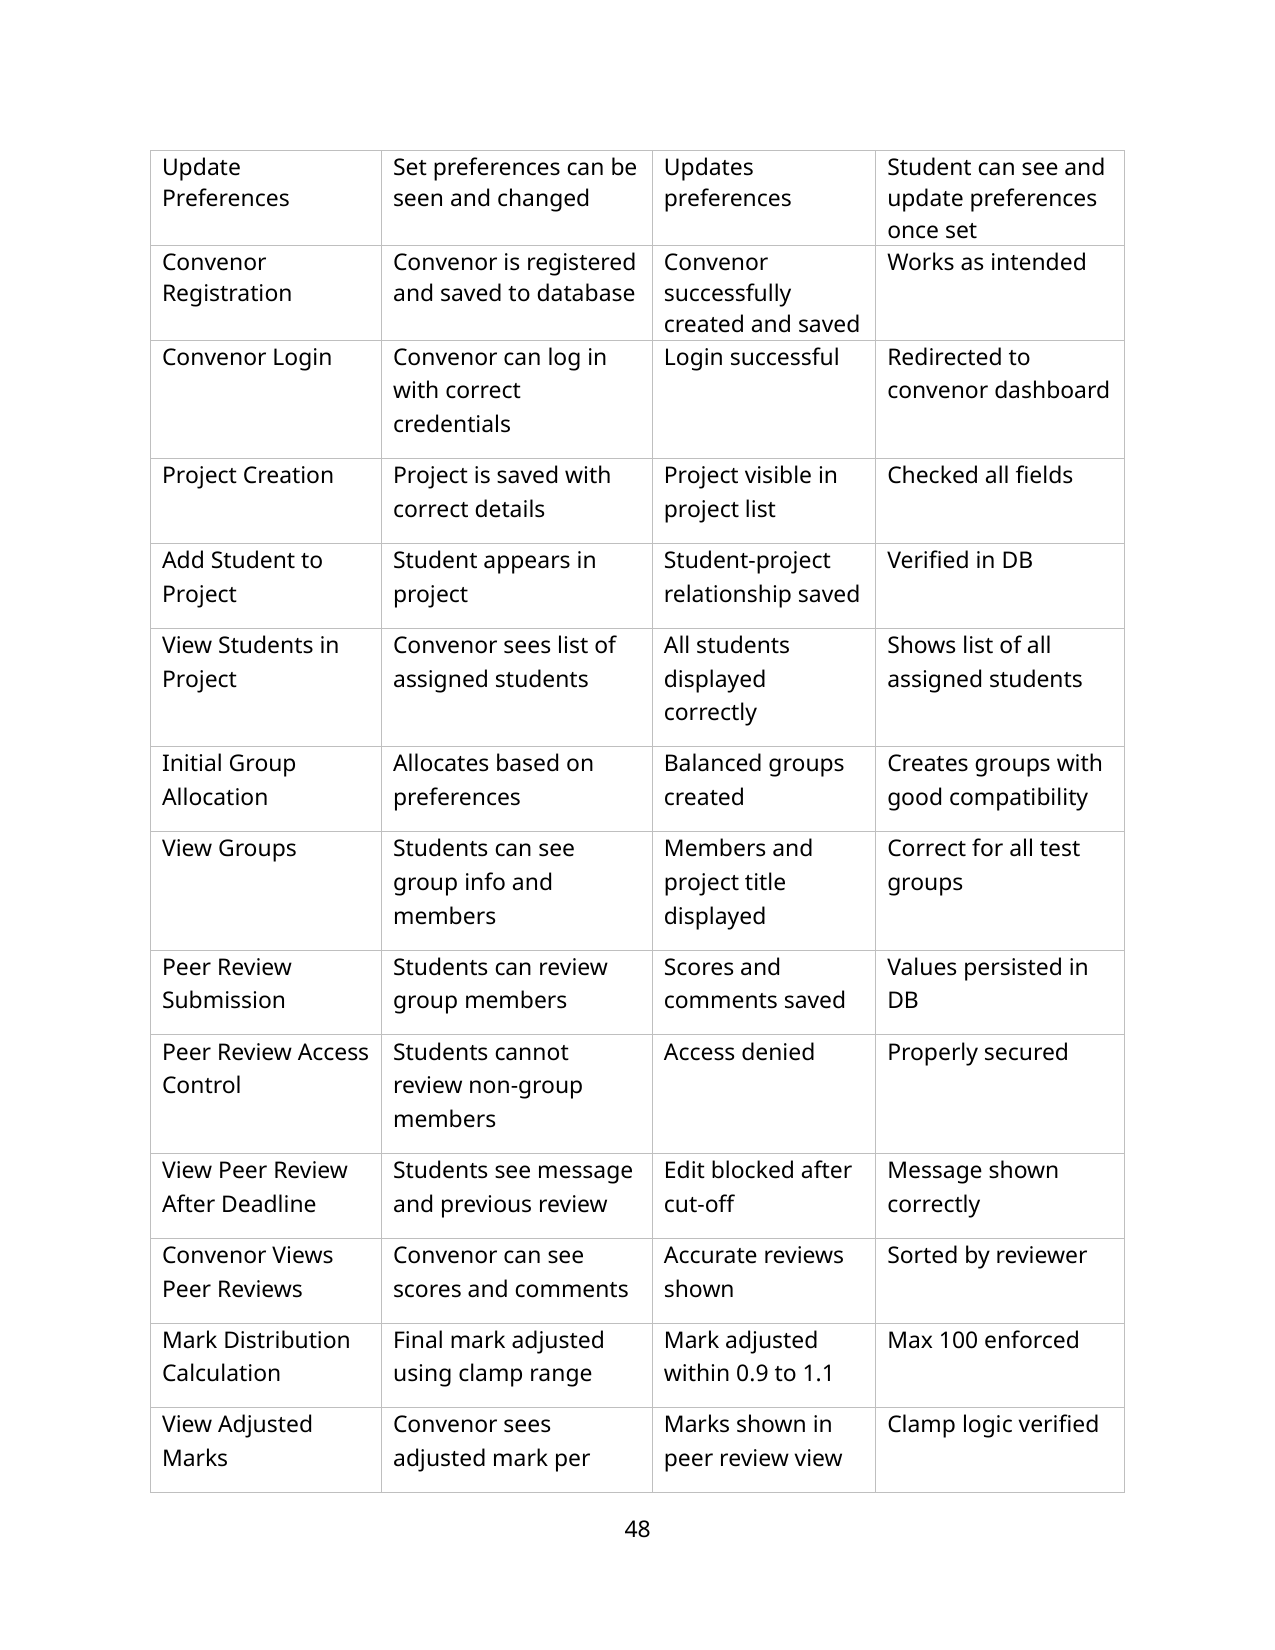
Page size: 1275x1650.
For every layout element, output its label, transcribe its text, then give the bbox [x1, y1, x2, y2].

table_cell Max 100 enforced [876, 1324, 1124, 1407]
table_cell Properly secured [876, 1035, 1124, 1153]
table_cell Access denied [653, 1035, 875, 1153]
table_cell Convenor Views Peer Reviews [151, 1239, 381, 1322]
table_cell Peer Review Submission [151, 951, 381, 1034]
table_cell Creates groups with good compatibility [876, 747, 1124, 831]
table_cell Members and project title displayed [653, 832, 875, 949]
table_cell Shows list of all assigned students [876, 629, 1124, 746]
table_cell Initial Group Allocation [151, 747, 381, 831]
table_cell Final mark adjusted using clamp range [382, 1324, 652, 1407]
table_cell Redirected to convenor dashboard [876, 341, 1124, 458]
table_cell Update Preferences [151, 151, 381, 245]
table_cell View Students in Project [151, 629, 381, 746]
table_cell Convenor Registration [151, 246, 381, 339]
table_cell Students see message and previous review [382, 1154, 652, 1238]
table_cell Verified in DB [876, 544, 1124, 628]
table_cell Student appears in project [382, 544, 652, 628]
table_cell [653, 1408, 875, 1492]
table_cell Convenor can log in with correct credentials [382, 341, 652, 458]
table_cell Accurate reviews shown [653, 1239, 875, 1322]
table_cell Convenor can see scores and comments [382, 1239, 652, 1322]
table_cell Project visible in project list [653, 459, 875, 543]
table_cell Add Student to Project [151, 544, 381, 628]
table_cell Convenor sees list of assigned students [382, 629, 652, 746]
table_cell Students can review group members [382, 951, 652, 1034]
table_cell Student-project relationship saved [653, 544, 875, 628]
table_cell All students displayed correctly [653, 629, 875, 746]
table_cell Works as intended [876, 246, 1124, 339]
table_cell Convenor successfully created and saved [653, 246, 875, 339]
table_cell Checked all fields [876, 459, 1124, 543]
table_cell Scores and comments saved [653, 951, 875, 1034]
table_cell Student can see and update preferences once set [876, 151, 1124, 245]
table_cell Updates preferences [653, 151, 875, 245]
table_cell Students cannot review non-group members [382, 1035, 652, 1153]
table_cell Login successful [653, 341, 875, 458]
table_cell Peer Review Access Control [151, 1035, 381, 1153]
table_cell Project is saved with correct details [382, 459, 652, 543]
table_cell View Peer Review After Deadline [151, 1154, 381, 1238]
table_cell Convenor is registered and saved to database [382, 246, 652, 339]
table_cell Mark adjusted within 0.9 to 1.1 [653, 1324, 875, 1407]
table_cell Mark Distribution Calculation [151, 1324, 381, 1407]
table_cell Students can see group info and members [382, 832, 652, 949]
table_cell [876, 1408, 1124, 1492]
table_cell Allocates based on preferences [382, 747, 652, 831]
table_cell Sorted by reviewer [876, 1239, 1124, 1322]
table_cell View Groups [151, 832, 381, 949]
table_cell Project Creation [151, 459, 381, 543]
table_cell Balanced groups created [653, 747, 875, 831]
table_cell Edit blocked after cut-off [653, 1154, 875, 1238]
table_cell Convenor Login [151, 341, 381, 458]
table_cell Values persisted in DB [876, 951, 1124, 1034]
table_cell Set preferences can be seen and changed [382, 151, 652, 245]
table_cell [382, 1408, 652, 1492]
table_cell View Adjusted Marks [151, 1408, 381, 1492]
table_cell Correct for all test groups [876, 832, 1124, 949]
table_cell Message shown correctly [876, 1154, 1124, 1238]
